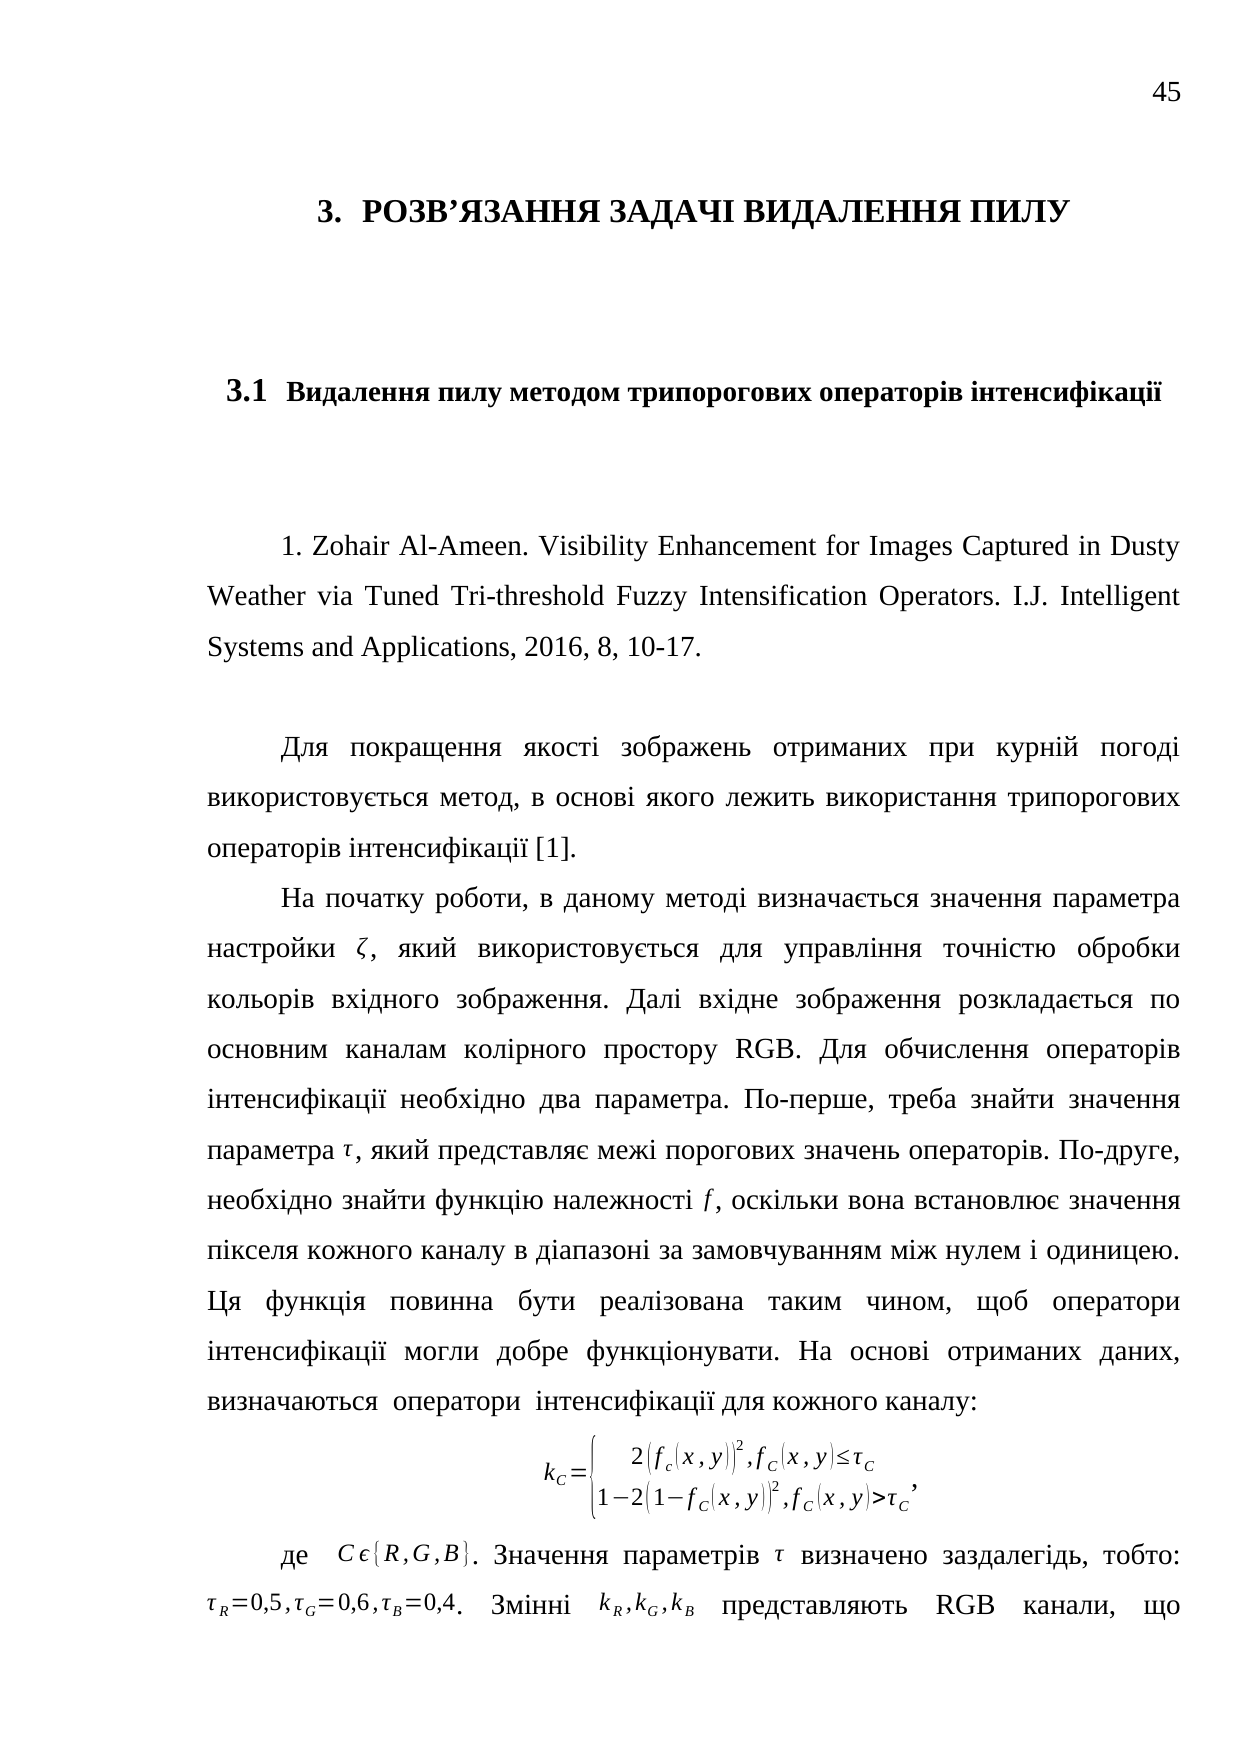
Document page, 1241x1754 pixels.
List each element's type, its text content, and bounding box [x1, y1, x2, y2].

text Для покращення якості зображень отриманих при курній погоді використовується метод, в основі якого лежить використання трипорогових операторів інтенсифікації [1]. [207, 729, 1181, 863]
text , [207, 1434, 1181, 1520]
text 1. Zohair Al-Ameen. Visibility Enhancement for Images Captured in Dusty Weather via Tuned Tri-threshold Fuzzy Intensification Operators. I.J. Intelligent Systems and Applications, 2016, 8, 10-17. [207, 528, 1181, 662]
text На початку роботи, в даному методі визначається значення параметра настройки , який використовується для управління точністю обробки кольорів вхідного зображення. Далі вхідне зображення розкладається по основним каналам колірного простору RGB. Для обчислення операторів інтенсифікації необхідно два параметра. По-перше, треба знайти значення параметра , який представляє межі порогових значень операторів. По-друге, необхідно знайти функцію належності , оскільки вона встановлює значення пікселя кожного каналу в діапазоні за замовчуванням між нулем і одиницею. Ця функція повинна бути реалізована таким чином, щоб оператори інтенсифікації могли добре функціонувати. На основі отриманих даних, визначаються оператори інтенсифікації для кожного каналу: [207, 880, 1181, 1417]
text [207, 1537, 1181, 1621]
subtitle РОЗВ’ЯЗАННЯ ЗАДАЧІ ВИДАЛЕННЯ ПИЛУ [207, 191, 1181, 229]
subtitle Видалення пилу методом трипорогових операторів інтенсифікації [207, 370, 1181, 408]
